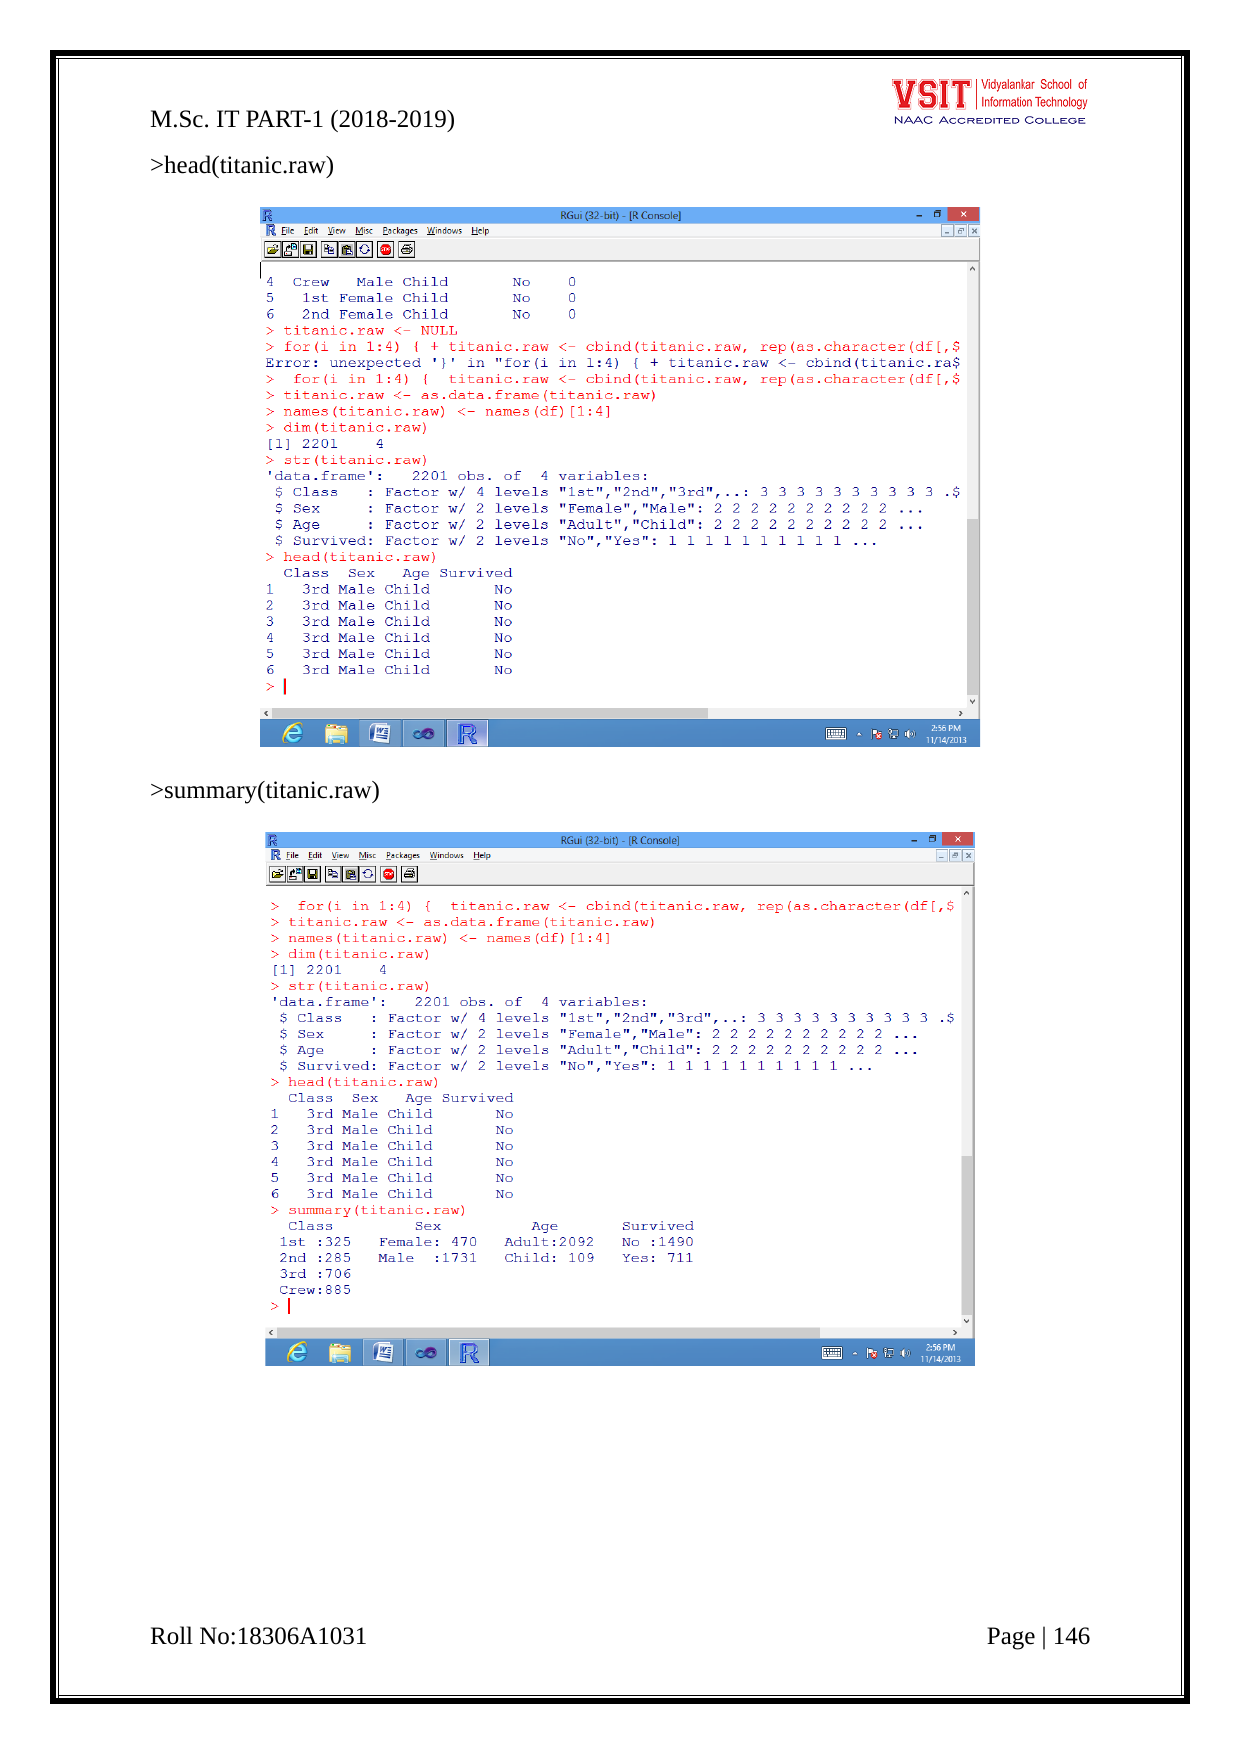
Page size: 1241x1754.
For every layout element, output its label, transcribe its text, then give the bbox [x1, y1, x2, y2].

text >head(titanic.raw) [150, 150, 1090, 179]
picture [265, 832, 975, 1366]
picture [260, 207, 981, 747]
picture [888, 75, 1091, 128]
text >summary(titanic.raw) [150, 775, 1090, 804]
